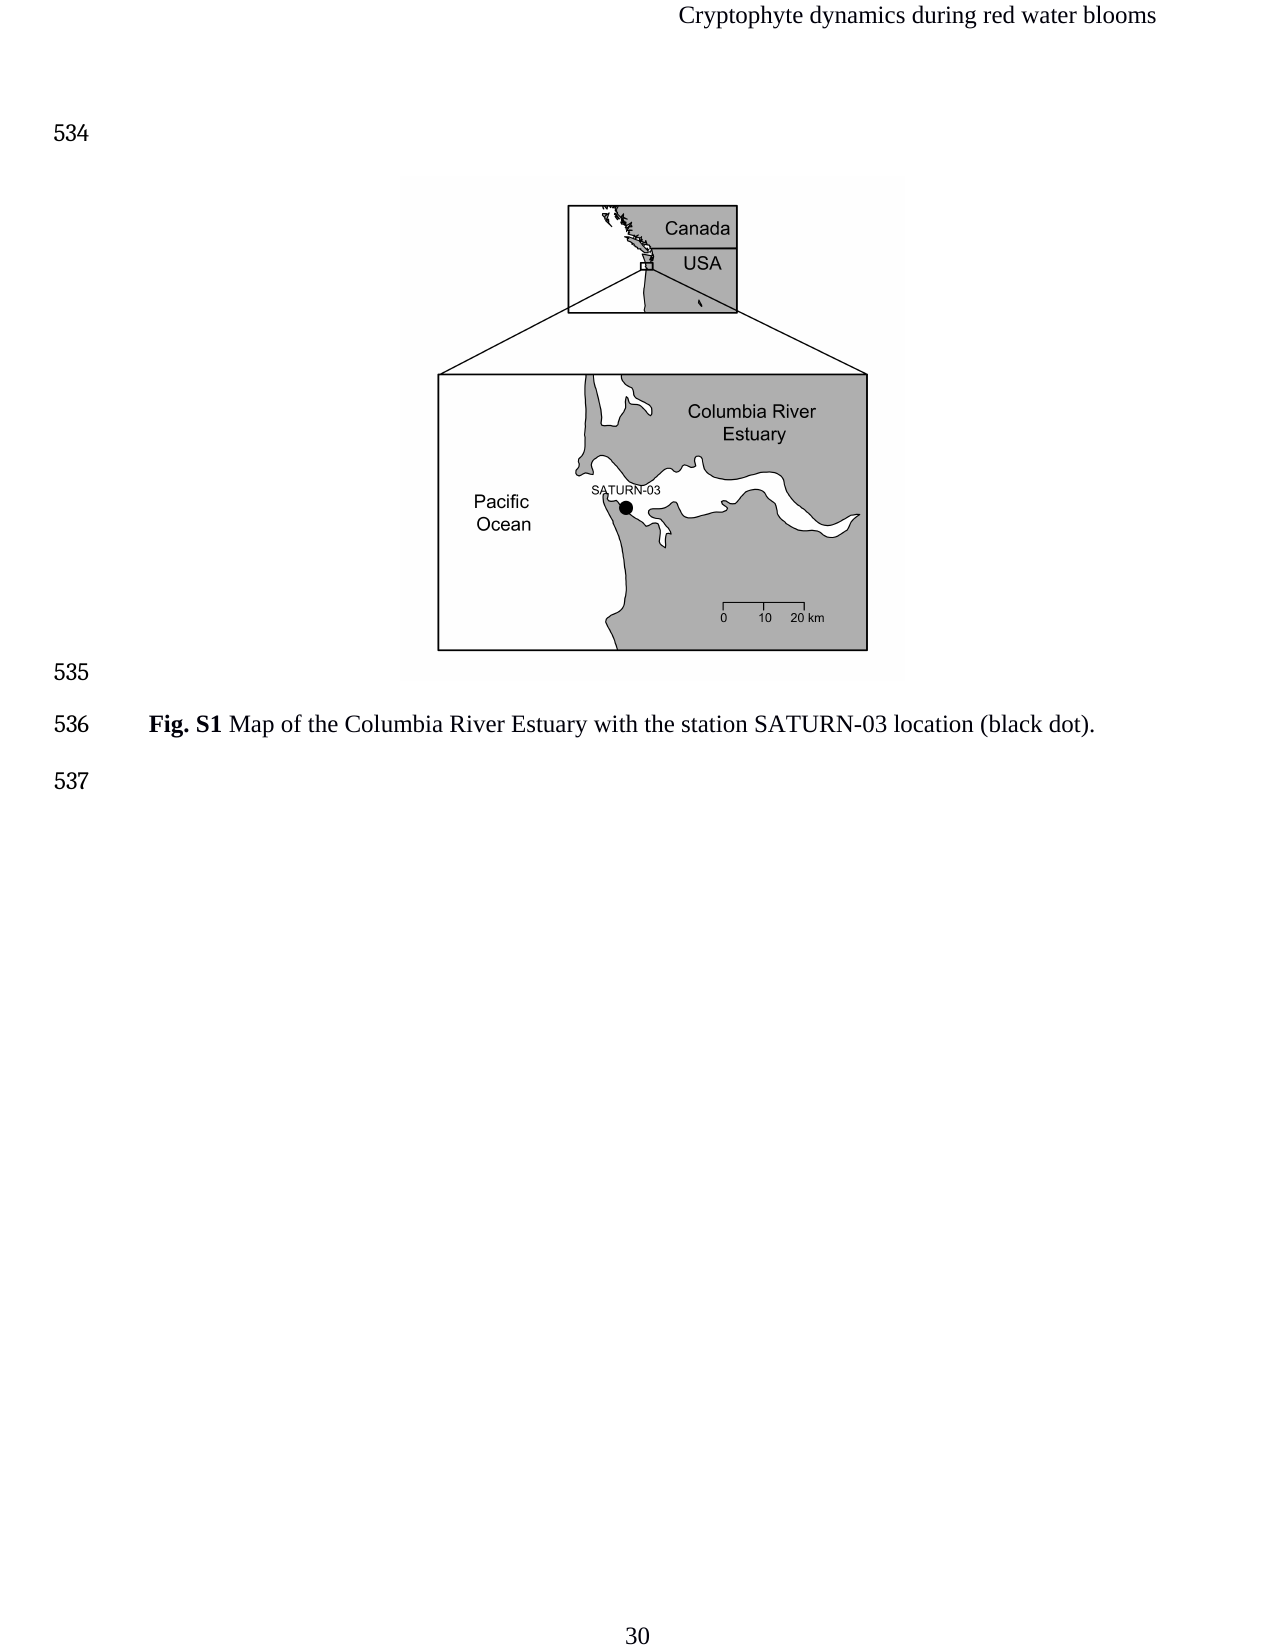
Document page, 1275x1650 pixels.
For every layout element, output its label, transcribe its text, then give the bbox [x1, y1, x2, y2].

picture [400, 176, 905, 681]
text Fig. S1 Map of the Columbia River Estuary with the station SATURN-03 location (black dot). [118, 709, 1156, 738]
